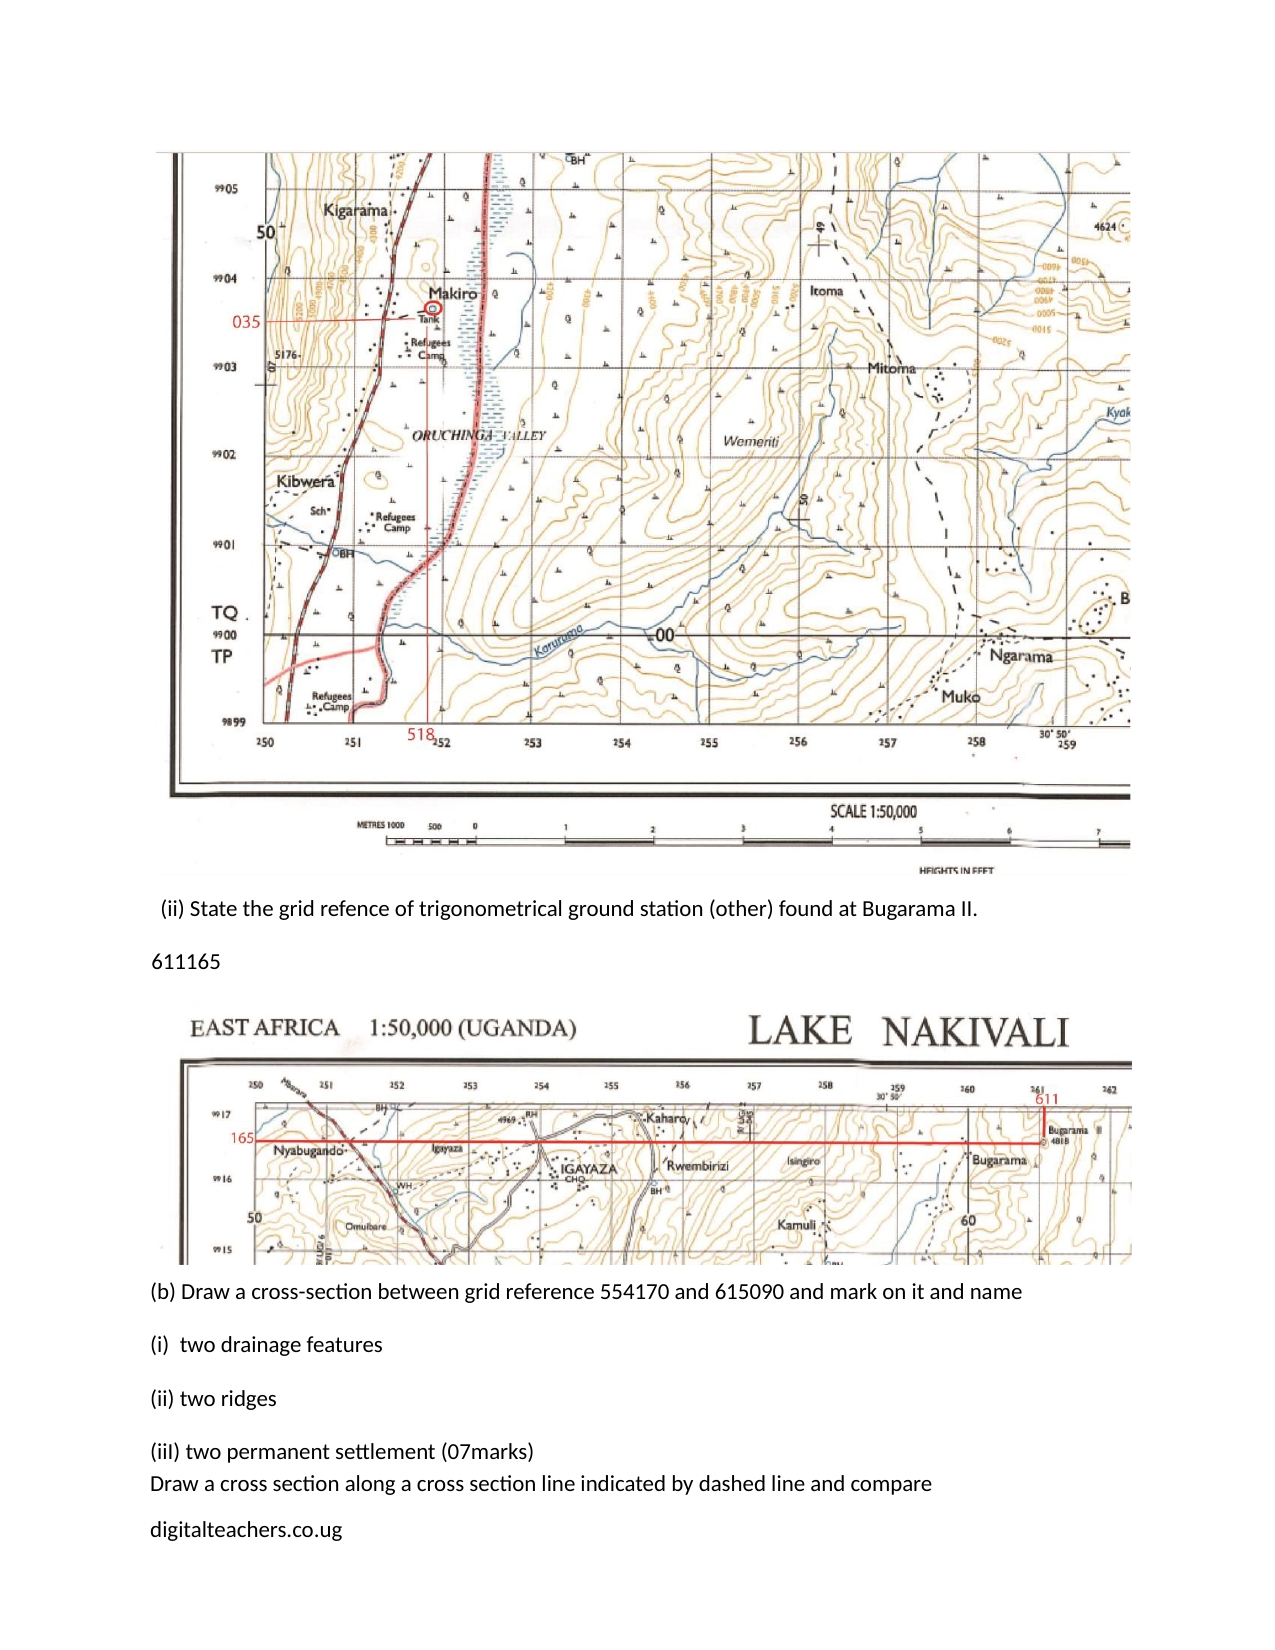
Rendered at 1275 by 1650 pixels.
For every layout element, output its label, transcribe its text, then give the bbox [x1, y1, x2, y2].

list two drainage features [150, 1331, 1128, 1358]
picture [155, 150, 1131, 875]
text Draw a cross section along a cross section line indicated by dashed line and compare [150, 1469, 1128, 1497]
picture [156, 1000, 1133, 1265]
text (iiI) two permanent settlement (07marks) [150, 1437, 1128, 1465]
text (b) Draw a cross-section between grid reference 554170 and 615090 and mark on it and name [150, 1277, 1128, 1305]
list two ridges [150, 1384, 1128, 1412]
text (ii) State the grid refence of trigonometrical ground station (other) found at Bugarama II. 611165 [150, 894, 1059, 975]
